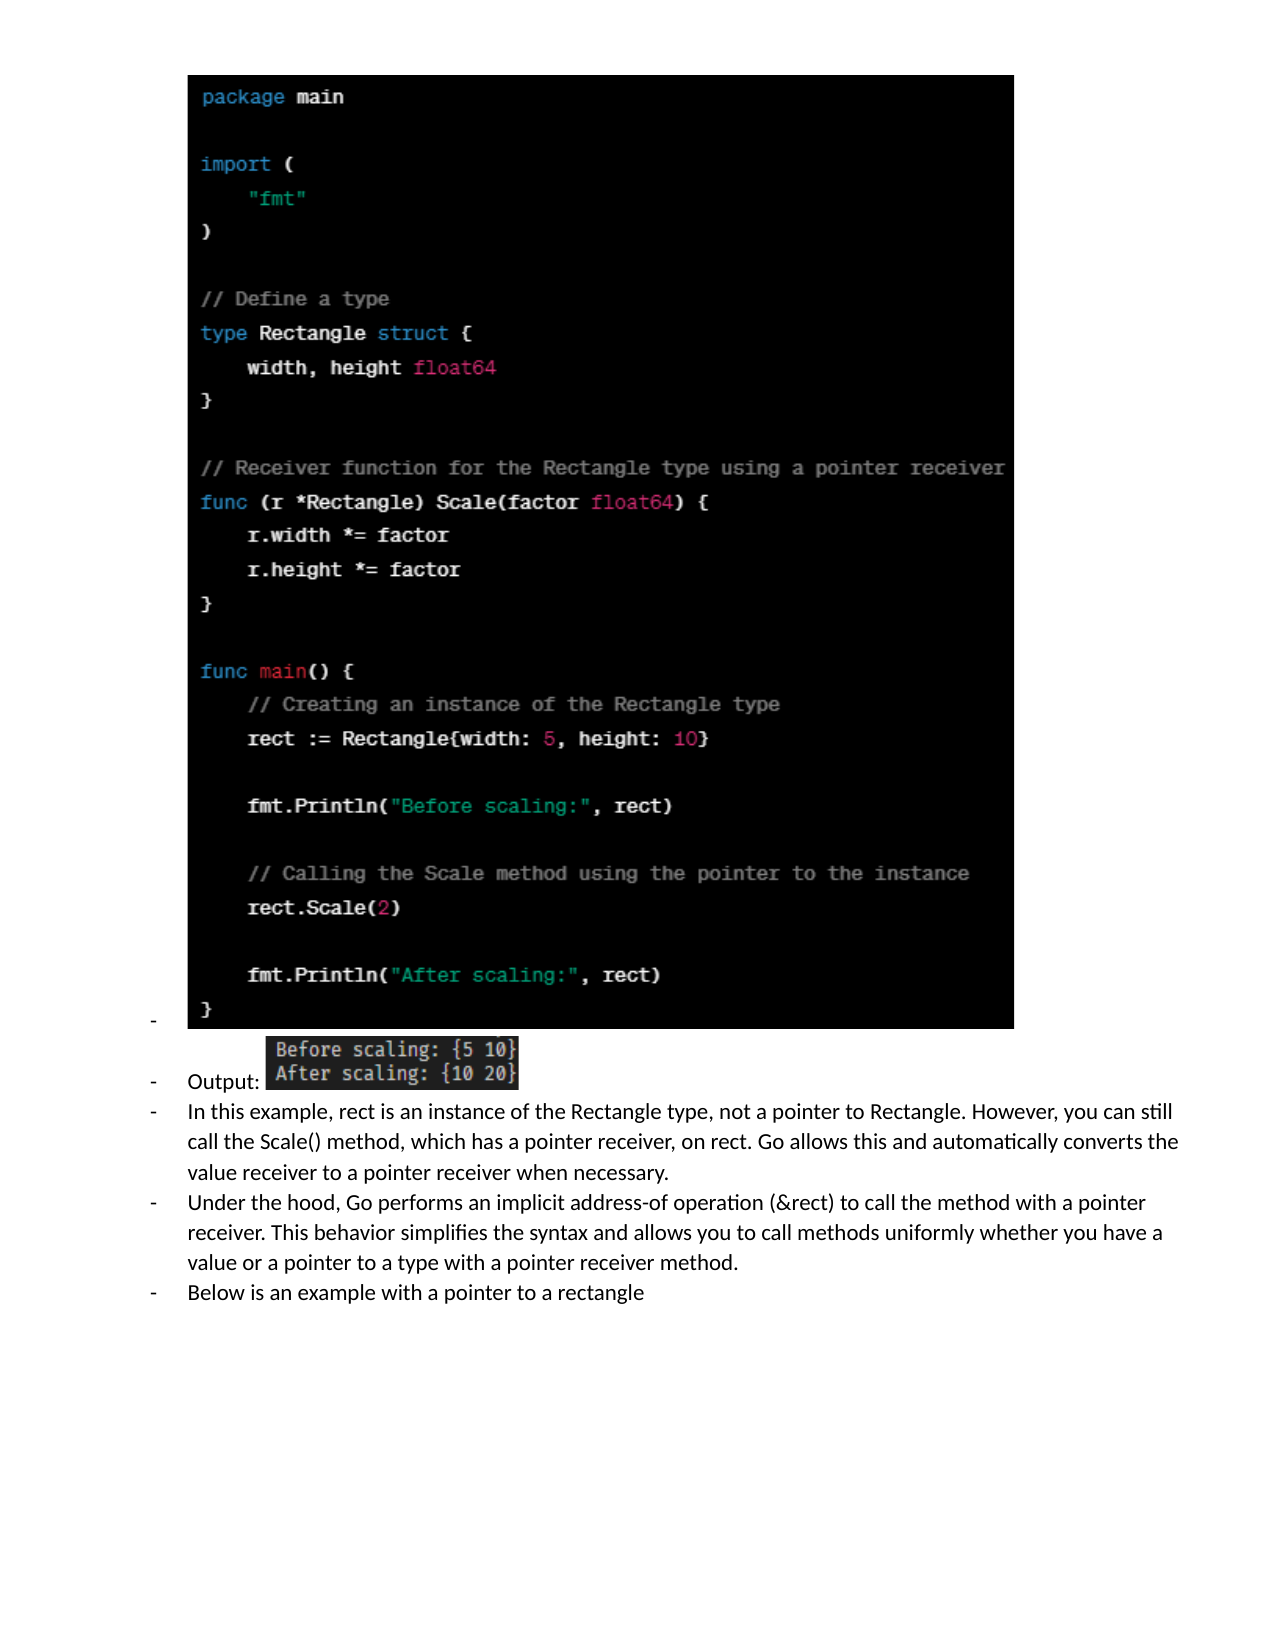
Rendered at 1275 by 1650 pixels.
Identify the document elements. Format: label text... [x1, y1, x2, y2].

list Under the hood, Go performs an implicit address-of operation (&rect) to call the method with a pointer receiver. This behavior simplifies the syntax and allows you to call methods uniformly whether you have a value or a pointer to a type with a pointer receiver method. [150, 1188, 1200, 1276]
picture [187, 75, 1015, 1029]
list Output: [150, 1036, 1200, 1095]
picture [265, 1036, 519, 1090]
list In this example, rect is an instance of the Rectangle type, not a pointer to Rectangle. However, you can still call the Scale() method, which has a pointer receiver, on rect. Go allows this and automatically converts the value receiver to a pointer receiver when necessary. [150, 1097, 1200, 1186]
list Below is an example with a pointer to a rectangle [150, 1278, 1200, 1306]
